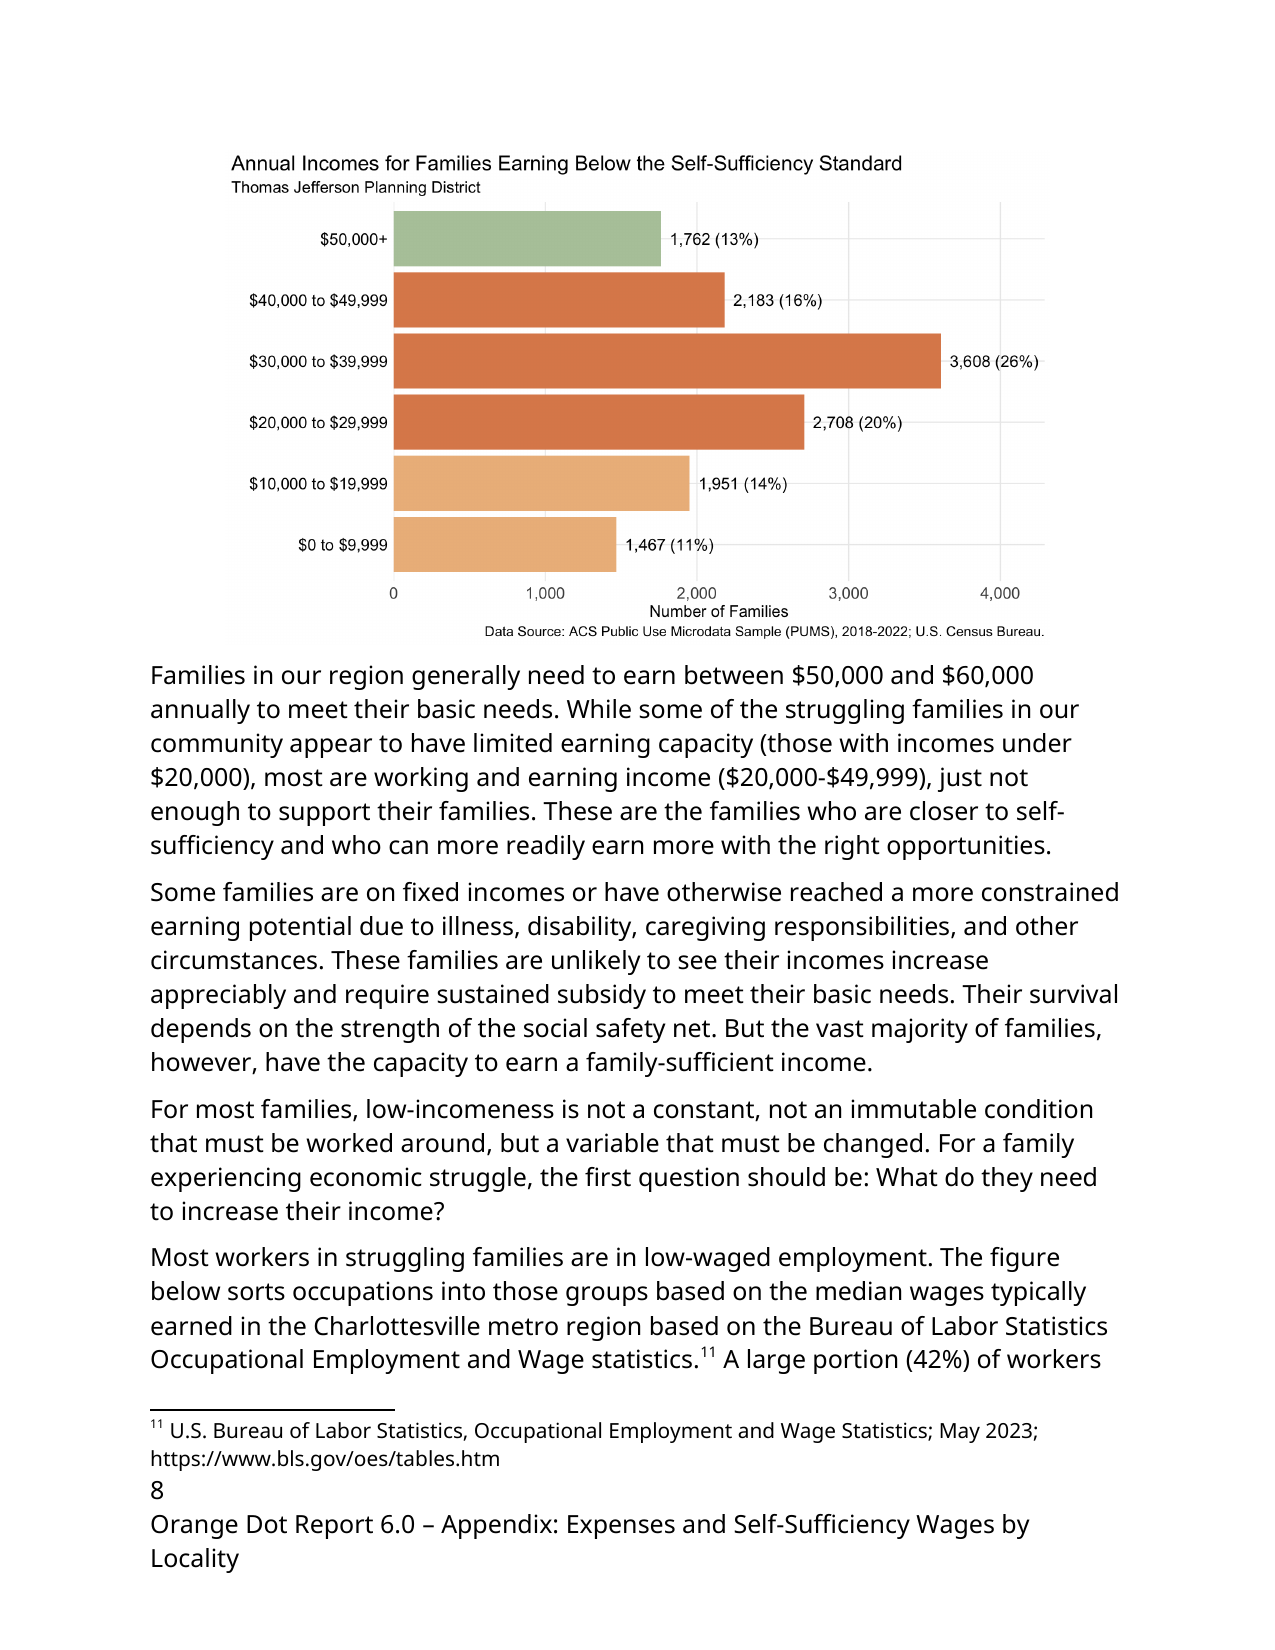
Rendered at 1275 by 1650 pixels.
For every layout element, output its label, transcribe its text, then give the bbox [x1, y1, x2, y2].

text For most families, low-incomeness is not a constant, not an immutable condition that must be worked around, but a variable that must be changed. For a family experiencing economic struggle, the first question should be: What do they need to increase their income? [150, 1091, 1125, 1227]
text Some families are on fixed incomes or have otherwise reached a more constrained earning potential due to illness, disability, caregiving responsibilities, and other circumstances. These families are unlikely to see their incomes increase appreciably and require sustained subsidy to meet their basic needs. Their survival depends on the strength of the social safety net. But the vast majority of families, however, have the capacity to earn a family-sufficient income. [150, 874, 1125, 1079]
picture [225, 150, 1050, 645]
text Families in our region generally need to earn between $50,000 and $60,000 annually to meet their basic needs. While some of the struggling families in our community appear to have limited earning capacity (those with incomes under $20,000), most are working and earning income ($20,000-$49,999), just not enough to support their families. These are the families who are closer to self-sufficiency and who can more readily earn more with the right opportunities. [150, 657, 1125, 862]
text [150, 1240, 1125, 1376]
